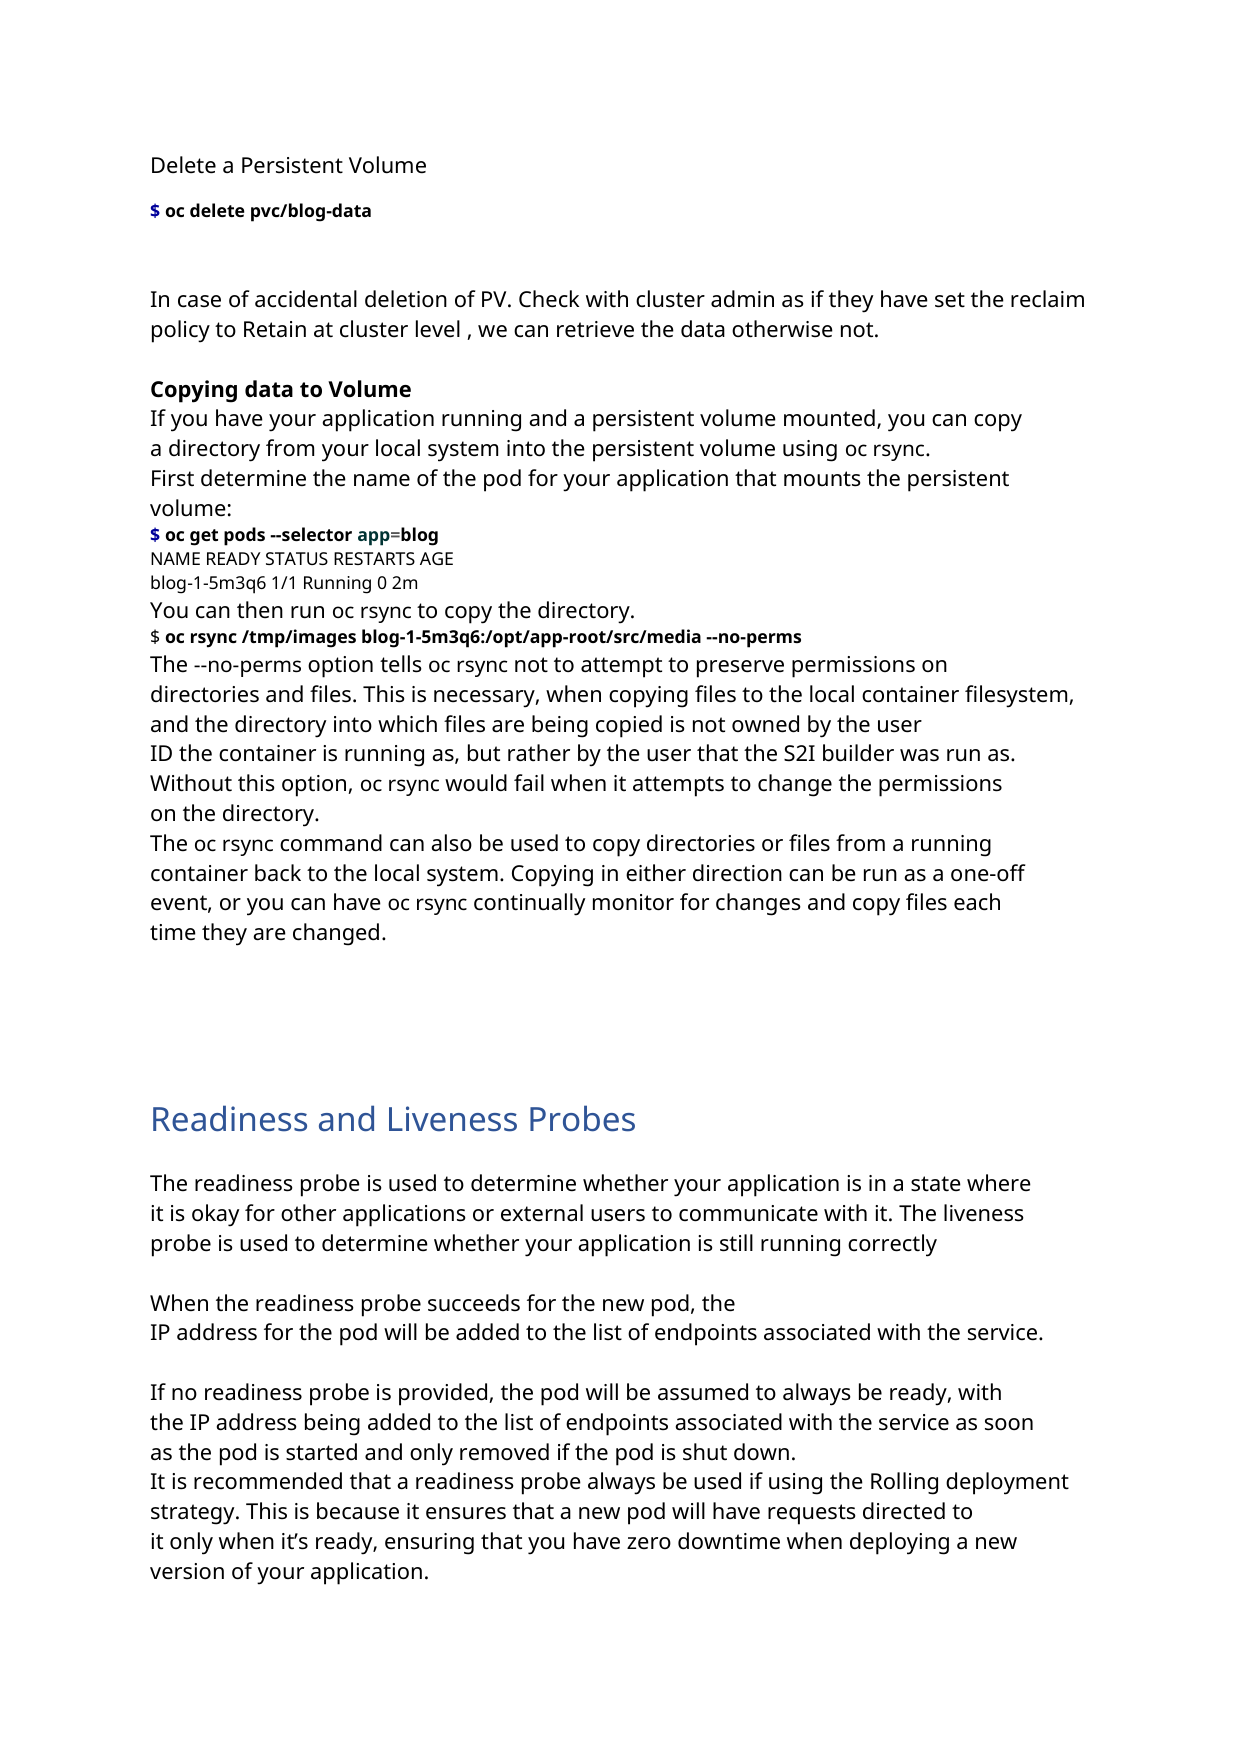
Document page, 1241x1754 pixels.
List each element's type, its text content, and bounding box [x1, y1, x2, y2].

text on the directory. [150, 798, 1090, 828]
text You can then run oc rsync to copy the directory. [150, 595, 1090, 625]
text If no readiness probe is provided, the pod will be assumed to always be ready, with [150, 1377, 1090, 1407]
text directories and files. This is necessary, when copying files to the local container filesystem, [150, 679, 1090, 708]
text IP address for the pod will be added to the list of endpoints associated with the service. [150, 1317, 1090, 1347]
text Copying data to Volume [150, 373, 1090, 403]
text The oc rsync command can also be used to copy directories or files from a running [150, 828, 1090, 857]
text NAME READY STATUS RESTARTS AGE [150, 547, 1090, 571]
text the IP address being added to the list of endpoints associated with the service as soon [150, 1407, 1090, 1437]
text probe is used to determine whether your application is still running correctly [150, 1228, 1090, 1258]
text it is okay for other applications or external users to communicate with it. The liveness [150, 1198, 1090, 1228]
text Delete a Persistent Volume [150, 150, 1090, 180]
text strategy. This is because it ensures that a new pod will have requests directed to [150, 1496, 1090, 1526]
text $ oc rsync /tmp/images blog-1-5m3q6:/opt/app-root/src/media --no-perms [150, 625, 1090, 649]
text $ oc get pods --selector app=blog [150, 522, 1090, 547]
subtitle Readiness and Liveness Probes [150, 1096, 1090, 1141]
text In case of accidental deletion of PV. Check with cluster admin as if they have set the reclaim policy to Retain at cluster level , we can retrieve the data otherwise not. [150, 284, 1090, 344]
text and the directory into which files are being copied is not owned by the user [150, 708, 1090, 738]
text it only when it’s ready, ensuring that you have zero downtime when deploying a new [150, 1526, 1090, 1556]
text Without this option, oc rsync would fail when it attempts to change the permissions [150, 768, 1090, 798]
text ID the container is running as, but rather by the user that the S2I builder was run as. [150, 738, 1090, 768]
text volume: [150, 493, 1090, 522]
text The --no-perms option tells oc rsync not to attempt to preserve permissions on [150, 649, 1090, 679]
text time they are changed. [150, 917, 1090, 947]
text First determine the name of the pod for your application that mounts the persistent [150, 463, 1090, 493]
text container back to the local system. Copying in either direction can be run as a one-off [150, 857, 1090, 887]
text as the pod is started and only removed if the pod is shut down. [150, 1437, 1090, 1466]
text event, or you can have oc rsync continually monitor for changes and copy files each [150, 887, 1090, 917]
text When the readiness probe succeeds for the new pod, the [150, 1288, 1090, 1317]
text It is recommended that a readiness probe always be used if using the Rolling deployment [150, 1466, 1090, 1496]
text version of your application. [150, 1556, 1090, 1586]
text If you have your application running and a persistent volume mounted, you can copy [150, 403, 1090, 433]
text The readiness probe is used to determine whether your application is in a state where [150, 1168, 1090, 1198]
text blog-1-5m3q6 1/1 Running 0 2m [150, 571, 1090, 595]
text a directory from your local system into the persistent volume using oc rsync. [150, 433, 1090, 463]
text $ oc delete pvc/blog-data [150, 199, 1090, 223]
